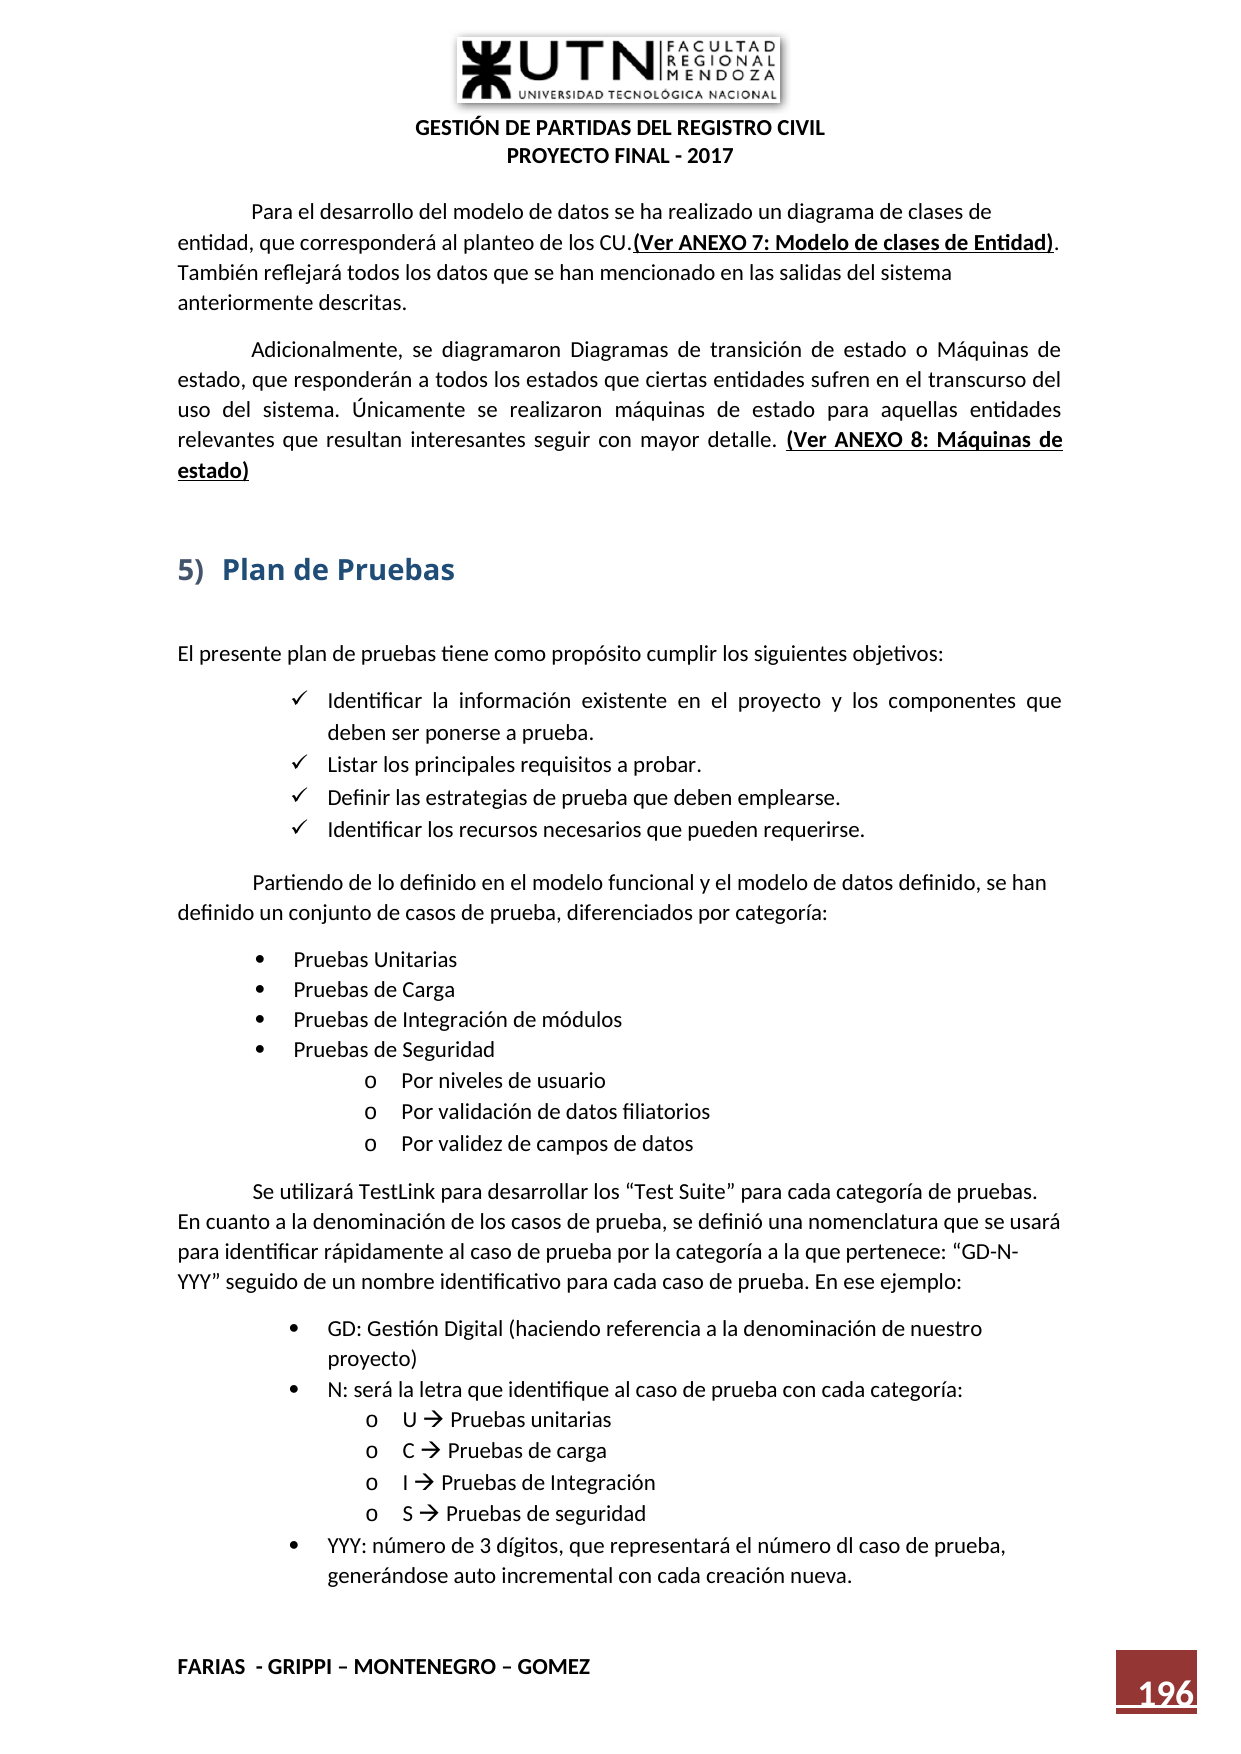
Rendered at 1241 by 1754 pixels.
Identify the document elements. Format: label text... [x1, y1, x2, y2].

list GD: Gestión Digital (haciendo referencia a la denominación de nuestro proyecto) [290, 1314, 1063, 1373]
list Definir las estrategias de prueba que deben emplearse. [290, 783, 1063, 811]
list Pruebas de Carga [256, 975, 1063, 1003]
text El presente plan de pruebas tiene como propósito cumplir los siguientes objetivos: [177, 639, 1063, 667]
text Para el desarrollo del modelo de datos se ha realizado un diagrama de clases de entidad, que corresponderá al planteo de los CU.(Ver ANEXO 7: Modelo de clases de Entidad). También reflejará todos los datos que se han mencionado en las salidas del sistema anteriormente descritas. [177, 197, 1063, 316]
list Pruebas Unitarias [256, 945, 1063, 973]
list U Pruebas unitarias [365, 1405, 1063, 1434]
list Pruebas de Integración de módulos [256, 1005, 1063, 1033]
list Por validez de campos de datos [364, 1129, 1063, 1158]
text Partiendo de lo definido en el modelo funcional y el modelo de datos definido, se han definido un conjunto de casos de prueba, diferenciados por categoría: [177, 868, 1063, 926]
list N: será la letra que identifique al caso de prueba con cada categoría: [290, 1375, 1063, 1403]
list Por niveles de usuario [364, 1066, 1063, 1095]
list S Pruebas de seguridad [365, 1499, 1063, 1528]
list Pruebas de Seguridad [256, 1036, 1063, 1064]
list YYY: número de 3 dígitos, que representará el número dl caso de prueba, generándose auto incremental con cada creación nueva. [290, 1531, 1063, 1589]
picture [449, 29, 791, 114]
subtitle Plan de Pruebas [177, 549, 1063, 589]
list I Pruebas de Integración [365, 1468, 1063, 1497]
list Listar los principales requisitos a probar. [290, 751, 1063, 778]
list Por validación de datos filiatorios [364, 1097, 1063, 1126]
text Adicionalmente, se diagramaron Diagramas de transición de estado o Máquinas de estado, que responderán a todos los estados que ciertas entidades sufren en el transcurso del uso del sistema. Únicamente se realizaron máquinas de estado para aquellas entidades relevantes que resultan interesantes seguir con mayor detalle. (Ver ANEXO 8: Máquinas de estado) [177, 335, 1063, 484]
list Identificar la información existente en el proyecto y los componentes que deben ser ponerse a prueba. [290, 686, 1063, 746]
list C Pruebas de carga [365, 1436, 1063, 1466]
text Se utilizará TestLink para desarrollar los “Test Suite” para cada categoría de pruebas. En cuanto a la denominación de los casos de prueba, se definió una nomenclatura que se usará para identificar rápidamente al caso de prueba por la categoría a la que pertenece: “GD-N-YYY” seguido de un nombre identificativo para cada caso de prueba. En ese ejemplo: [177, 1177, 1063, 1296]
list Identificar los recursos necesarios que pueden requerirse. [290, 815, 1063, 843]
